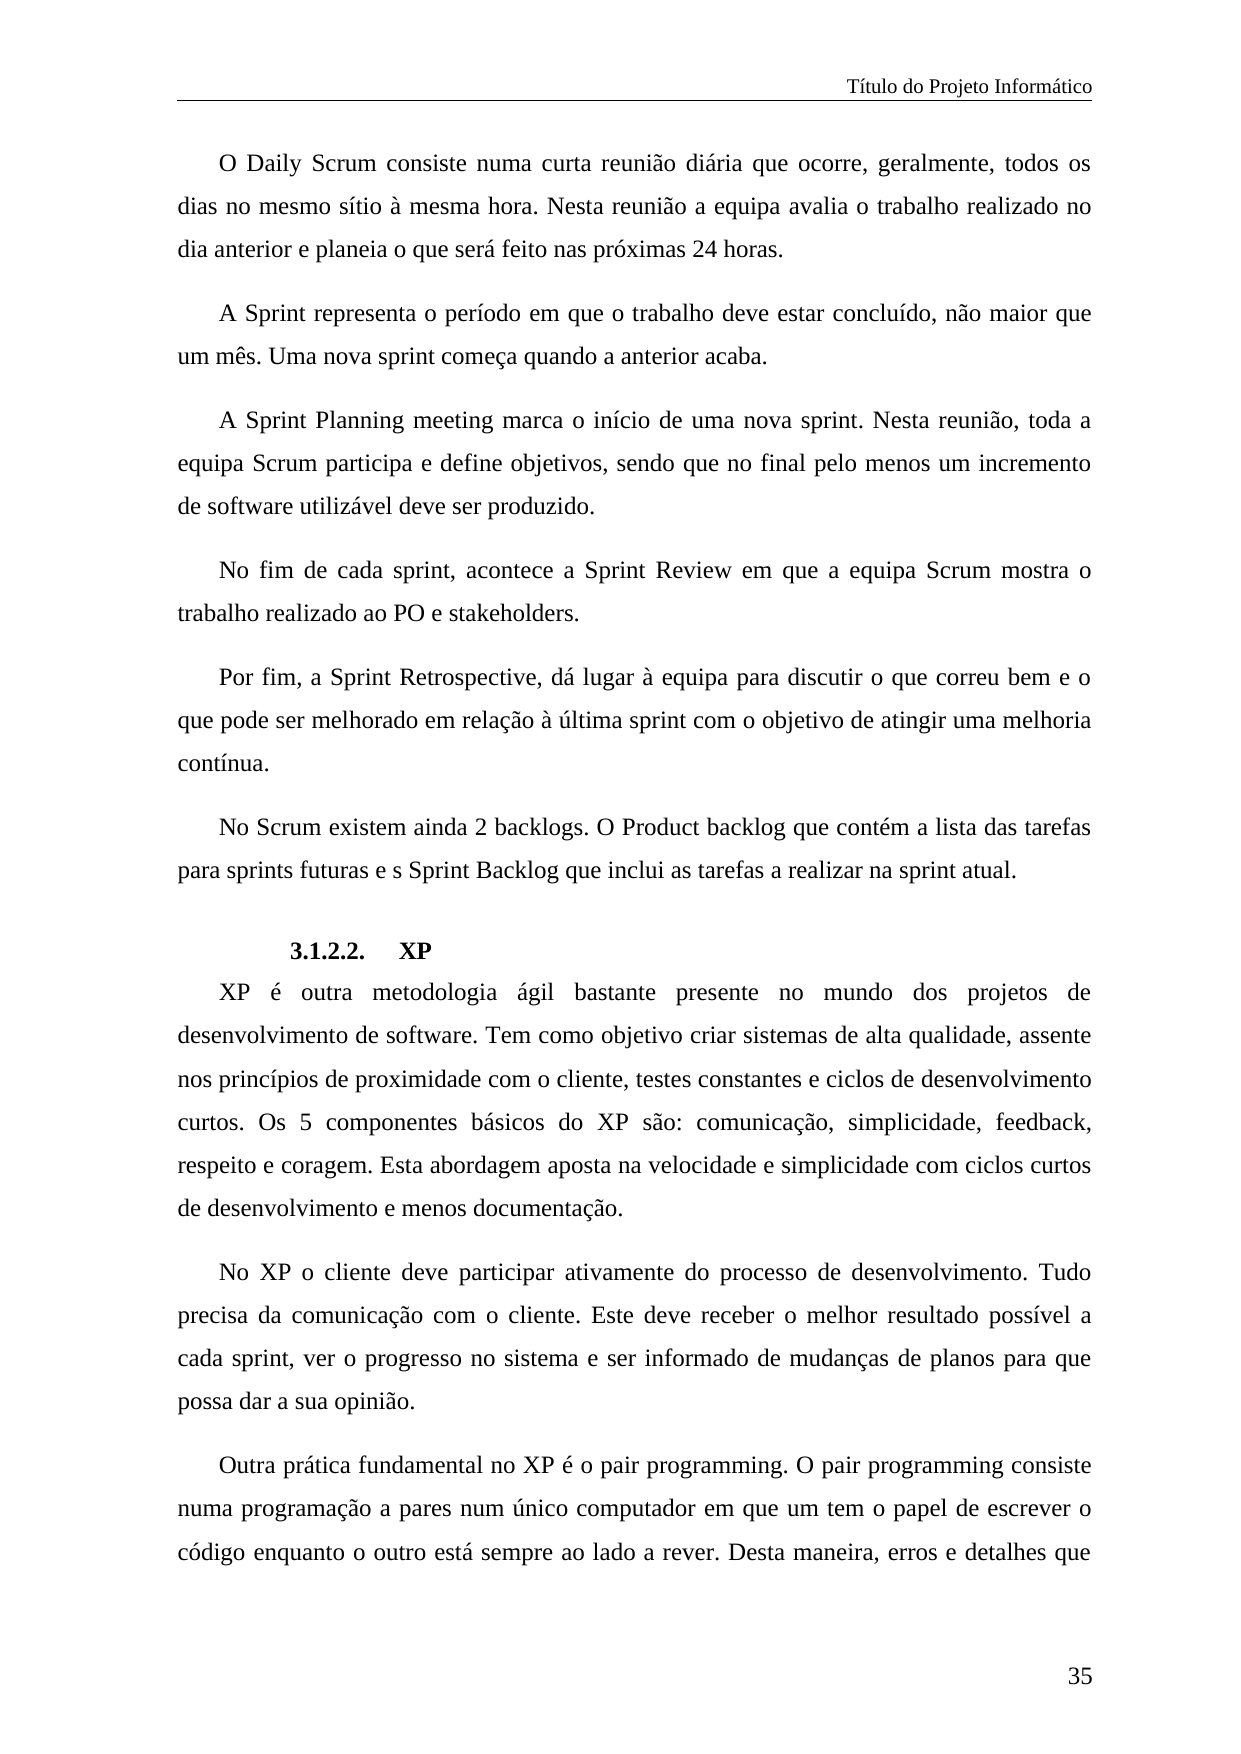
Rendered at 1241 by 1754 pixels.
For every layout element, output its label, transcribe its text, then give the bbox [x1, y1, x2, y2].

text O Daily Scrum consiste numa curta reunião diária que ocorre, geralmente, todos os dias no mesmo sítio à mesma hora. Nesta reunião a equipa avalia o trabalho realizado no dia anterior e planeia o que será feito nas próximas 24 horas. [177, 148, 1092, 263]
text No XP o cliente deve participar ativamente do processo de desenvolvimento. Tudo precisa da comunicação com o cliente. Este deve receber o melhor resultado possível a cada sprint, ver o progresso no sistema e ser informado de mudanças de planos para que possa dar a sua opinião. [177, 1257, 1092, 1415]
text Por fim, a Sprint Retrospective, dá lugar à equipa para discutir o que correu bem e o que pode ser melhorado em relação à última sprint com o objetivo de atingir uma melhoria contínua. [177, 662, 1092, 777]
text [177, 1450, 1092, 1565]
subtitle XP [290, 936, 1092, 965]
text XP é outra metodologia ágil bastante presente no mundo dos projetos de desenvolvimento de software. Tem como objetivo criar sistemas de alta qualidade, assente nos princípios de proximidade com o cliente, testes constantes e ciclos de desenvolvimento curtos. Os 5 componentes básicos do XP são: comunicação, simplicidade, feedback, respeito e coragem. Esta abordagem aposta na velocidade e simplicidade com ciclos curtos de desenvolvimento e menos documentação. [177, 977, 1092, 1222]
text No Scrum existem ainda 2 backlogs. O Product backlog que contém a lista das tarefas para sprints futuras e s Sprint Backlog que inclui as tarefas a realizar na sprint atual. [177, 812, 1092, 884]
text A Sprint representa o período em que o trabalho deve estar concluído, não maior que um mês. Uma nova sprint começa quando a anterior acaba. [177, 298, 1092, 370]
text No fim de cada sprint, acontece a Sprint Review em que a equipa Scrum mostra o trabalho realizado ao PO e stakeholders. [177, 555, 1092, 627]
text A Sprint Planning meeting marca o início de uma nova sprint. Nesta reunião, toda a equipa Scrum participa e define objetivos, sendo que no final pelo menos um incremento de software utilizável deve ser produzido. [177, 405, 1092, 520]
